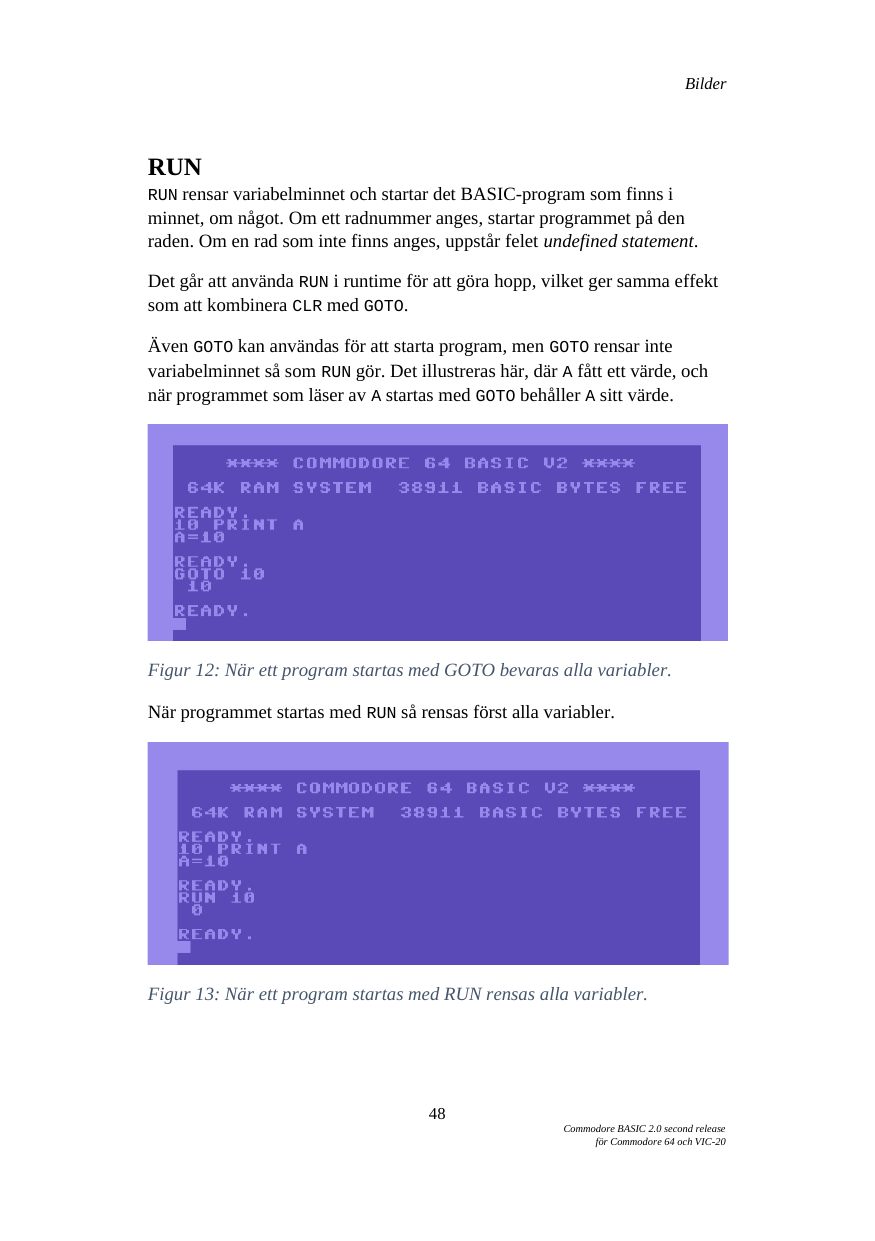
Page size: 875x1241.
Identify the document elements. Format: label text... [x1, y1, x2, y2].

subtitle RUN [148, 152, 726, 181]
text Det går att använda RUN i runtime för att göra hopp, vilket ger samma effekt som att kombinera CLR med GOTO. [148, 270, 726, 317]
text När programmet startas med RUN så rensas först alla variabler. [148, 701, 726, 724]
text RUN rensar variabelminnet och startar det BASIC-program som finns i minnet, om något. Om ett radnummer anges, startar programmet på den raden. Om en rad som inte finns anges, uppstår felet undefined statement. [148, 183, 726, 252]
picture [147, 742, 729, 965]
text Figur 12: När ett program startas med GOTO bevaras alla variabler. [148, 659, 726, 681]
text Även GOTO kan användas för att starta program, men GOTO rensar inte variabelminnet så som RUN gör. Det illustreras här, där A fått ett värde, och när programmet som läser av A startas med GOTO behåller A sitt värde. [148, 335, 726, 406]
picture [147, 424, 728, 641]
text Figur 13: När ett program startas med RUN rensas alla variabler. [148, 983, 726, 1005]
